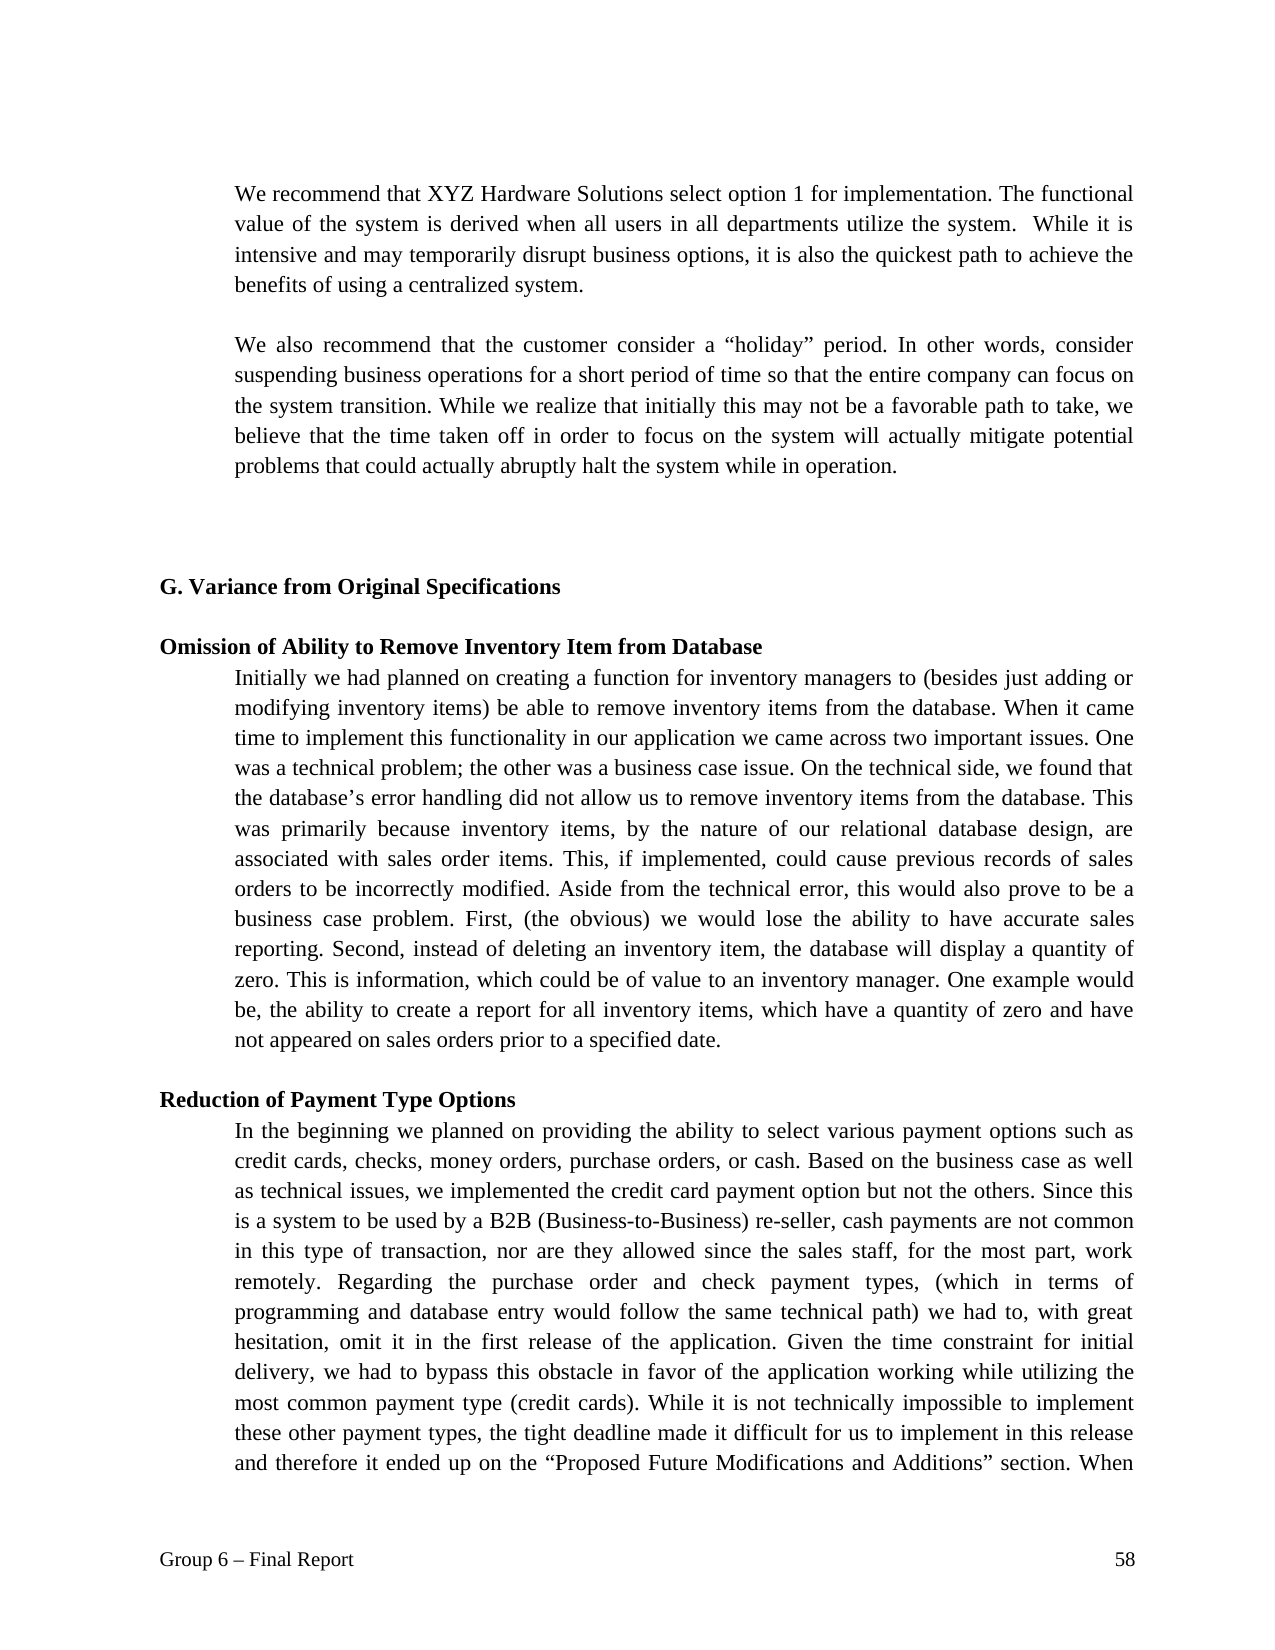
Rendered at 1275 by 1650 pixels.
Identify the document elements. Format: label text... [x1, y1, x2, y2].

text Reduction of Payment Type Options [159, 1086, 1135, 1113]
text Omission of Ability to Remove Inventory Item from Database [159, 633, 1135, 660]
text Initially we had planned on creating a function for inventory managers to (besides just adding or modifying inventory items) be able to remove inventory items from the database. When it came time to implement this functionality in our application we came across two important issues. One was a technical problem; the other was a business case issue. On the technical side, we found that the database’s error handling did not allow us to remove inventory items from the database. This was primarily because inventory items, by the nature of our relational database design, are associated with sales order items. This, if implemented, could cause previous records of sales orders to be incorrectly modified. Aside from the technical error, this would also prove to be a business case problem. First, (the obvious) we would lose the ability to have accurate sales reporting. Second, instead of deleting an inventory item, the database will display a quantity of zero. This is information, which could be of value to an inventory manager. One example would be, the ability to create a report for all inventory items, which have a quantity of zero and have not appeared on sales orders prior to a specified date. [234, 663, 1135, 1052]
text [234, 1117, 1135, 1475]
text We recommend that XYZ Hardware Solutions select option 1 for implementation. The functional value of the system is derived when all users in all departments utilize the system. While it is intensive and may temporarily disrupt business options, it is also the quickest path to achieve the benefits of using a centralized system. [234, 180, 1135, 297]
text We also recommend that the customer consider a “holiday” period. In other words, consider suspending business operations for a short period of time so that the entire company can focus on the system transition. While we realize that initially this may not be a favorable path to take, we believe that the time taken off in order to focus on the system will actually mitigate potential problems that could actually abruptly halt the system while in operation. [234, 331, 1135, 478]
text G. Variance from Original Specifications [159, 573, 1135, 599]
